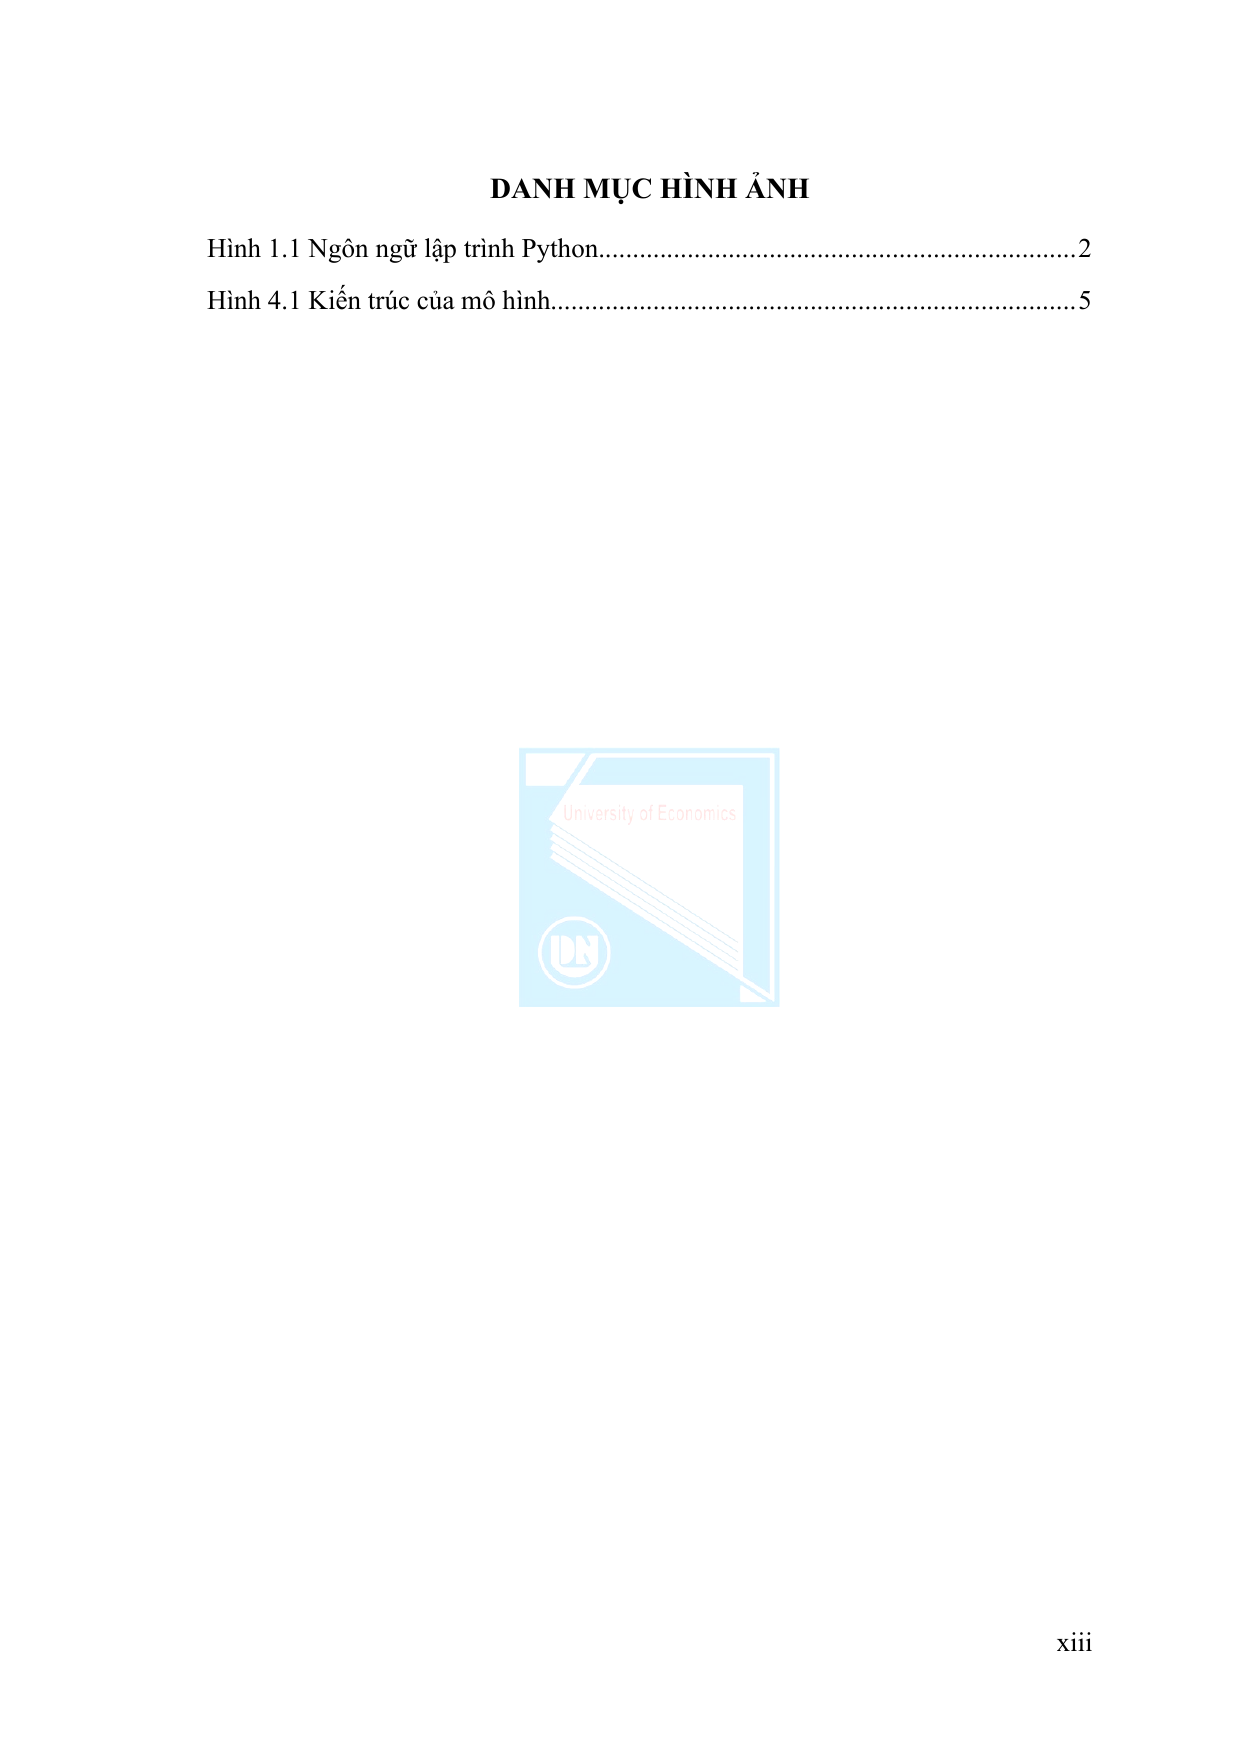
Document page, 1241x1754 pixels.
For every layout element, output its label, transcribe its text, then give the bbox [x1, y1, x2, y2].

text Hình 4.1 Kiến trúc của mô hình 5 [207, 285, 1092, 315]
subtitle DANH MỤC HÌNH ẢNH [207, 173, 1092, 205]
text Hình 1.1 Ngôn ngữ lập trình Python 2 [207, 234, 1092, 264]
